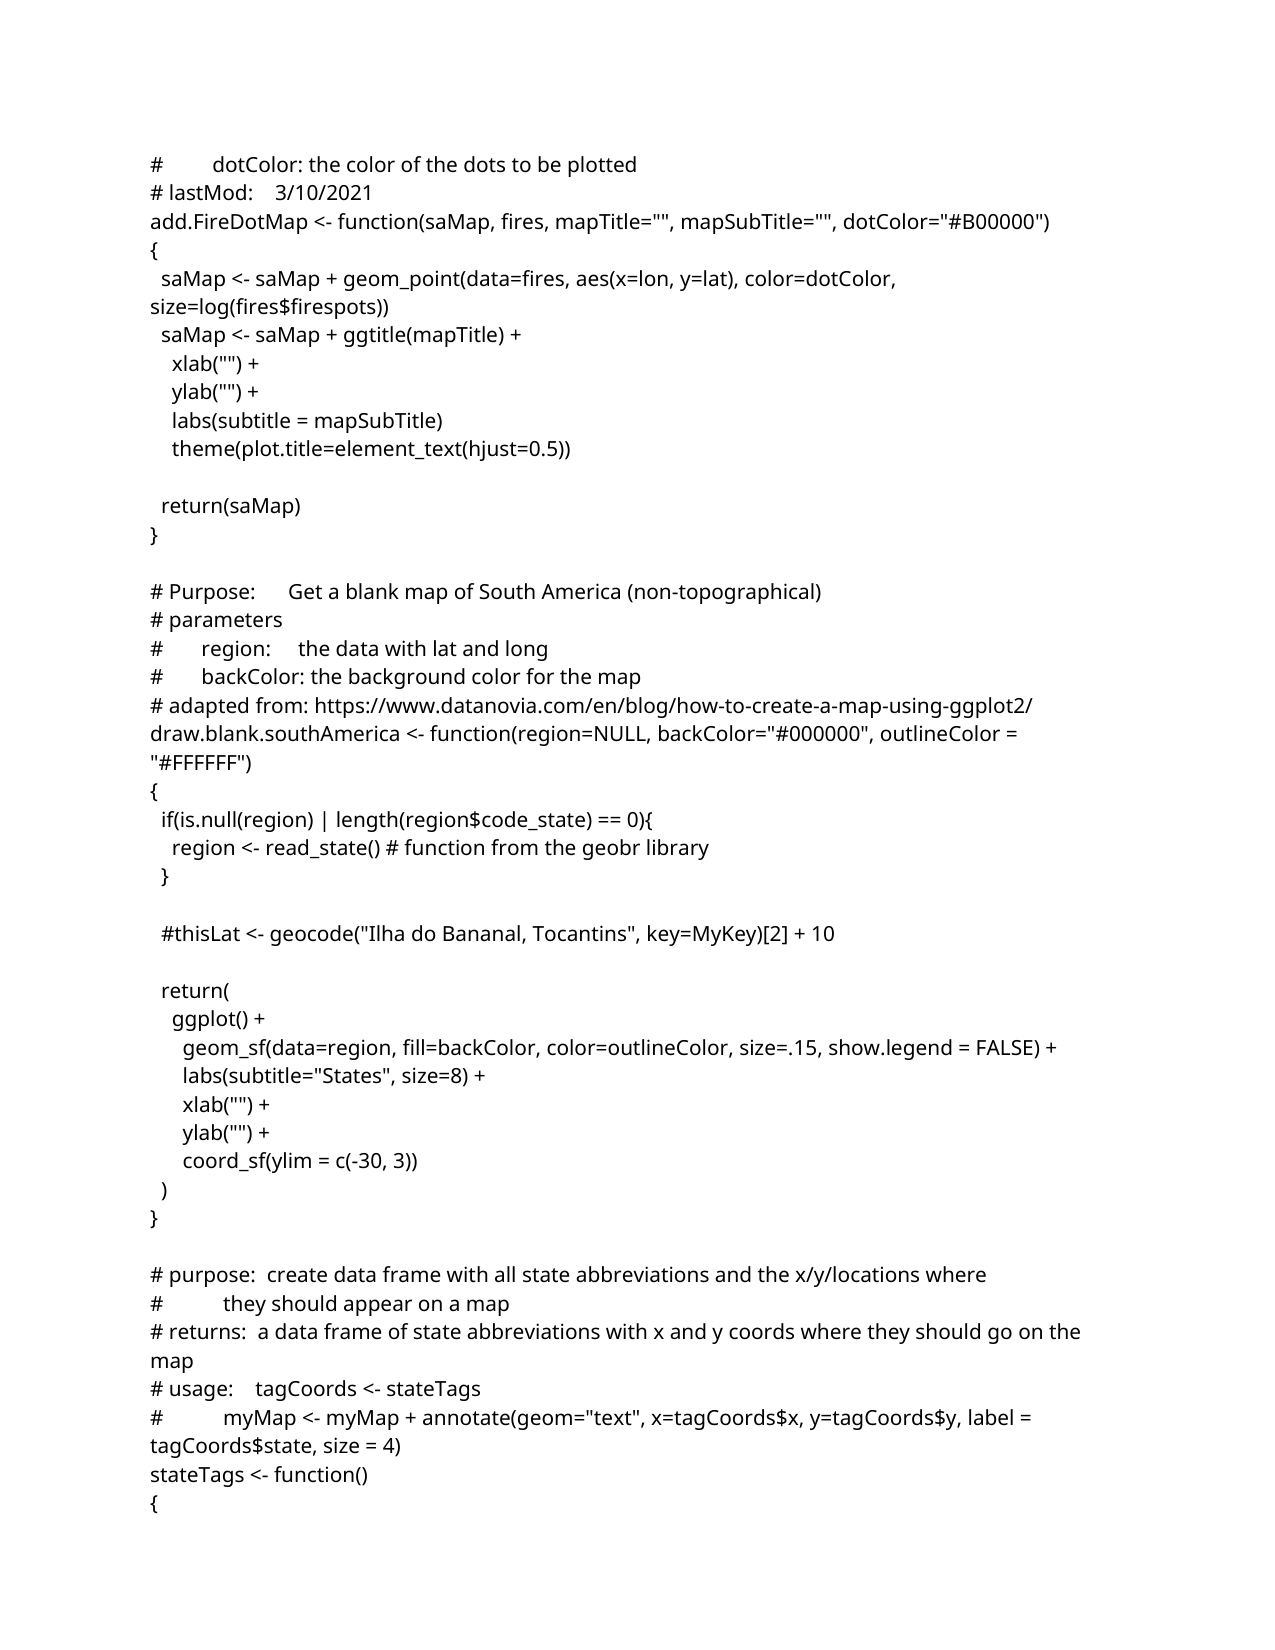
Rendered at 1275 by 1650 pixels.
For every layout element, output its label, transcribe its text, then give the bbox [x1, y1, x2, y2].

text # returns: a data frame of state abbreviations with x and y coords where they should go on the map [150, 1317, 1125, 1374]
text saMap <- saMap + geom_point(data=fires, aes(x=lon, y=lat), color=dotColor, size=log(fires$firespots)) [150, 264, 1125, 321]
text # region: the data with lat and long [150, 634, 1125, 662]
text if(is.null(region) | length(region$code_state) == 0){ [150, 805, 1125, 833]
text } [150, 1203, 1125, 1232]
text { [150, 1488, 1125, 1517]
text # dotColor: the color of the dots to be plotted [150, 150, 1125, 178]
text # backColor: the background color for the map [150, 662, 1125, 691]
text # lastMod: 3/10/2021 [150, 178, 1125, 207]
text ) [150, 1175, 1125, 1203]
text theme(plot.title=element_text(hjust=0.5)) [150, 434, 1125, 463]
text stateTags <- function() [150, 1460, 1125, 1488]
text labs(subtitle = mapSubTitle) [150, 406, 1125, 434]
text # Purpose: Get a blank map of South America (non-topographical) [150, 577, 1125, 606]
text coord_sf(ylim = c(-30, 3)) [150, 1147, 1125, 1175]
text return(saMap) [150, 492, 1125, 520]
text add.FireDotMap <- function(saMap, fires, mapTitle="", mapSubTitle="", dotColor="#B00000") [150, 207, 1125, 235]
text ggplot() + [150, 1004, 1125, 1033]
text } [150, 520, 1125, 548]
text geom_sf(data=region, fill=backColor, color=outlineColor, size=.15, show.legend = FALSE) + [150, 1033, 1125, 1061]
text ylab("") + [150, 1118, 1125, 1147]
text region <- read_state() # function from the geobr library [150, 833, 1125, 862]
text # they should appear on a map [150, 1289, 1125, 1317]
text # myMap <- myMap + annotate(geom="text", x=tagCoords$x, y=tagCoords$y, label = tagCoords$state, size = 4) [150, 1403, 1125, 1460]
text return( [150, 976, 1125, 1004]
text { [150, 776, 1125, 805]
text # parameters [150, 606, 1125, 634]
text # adapted from: https://www.datanovia.com/en/blog/how-to-create-a-map-using-ggplot2/ [150, 691, 1125, 719]
text # usage: tagCoords <- stateTags [150, 1374, 1125, 1403]
text { [150, 235, 1125, 264]
text xlab("") + [150, 349, 1125, 377]
text draw.blank.southAmerica <- function(region=NULL, backColor="#000000", outlineColor = "#FFFFFF") [150, 719, 1125, 776]
text labs(subtitle="States", size=8) + [150, 1061, 1125, 1090]
text #thisLat <- geocode("Ilha do Bananal, Tocantins", key=MyKey)[2] + 10 [150, 919, 1125, 947]
text ylab("") + [150, 377, 1125, 406]
text xlab("") + [150, 1090, 1125, 1118]
text # purpose: create data frame with all state abbreviations and the x/y/locations where [150, 1261, 1125, 1289]
text saMap <- saMap + ggtitle(mapTitle) + [150, 321, 1125, 349]
text } [150, 862, 1125, 890]
